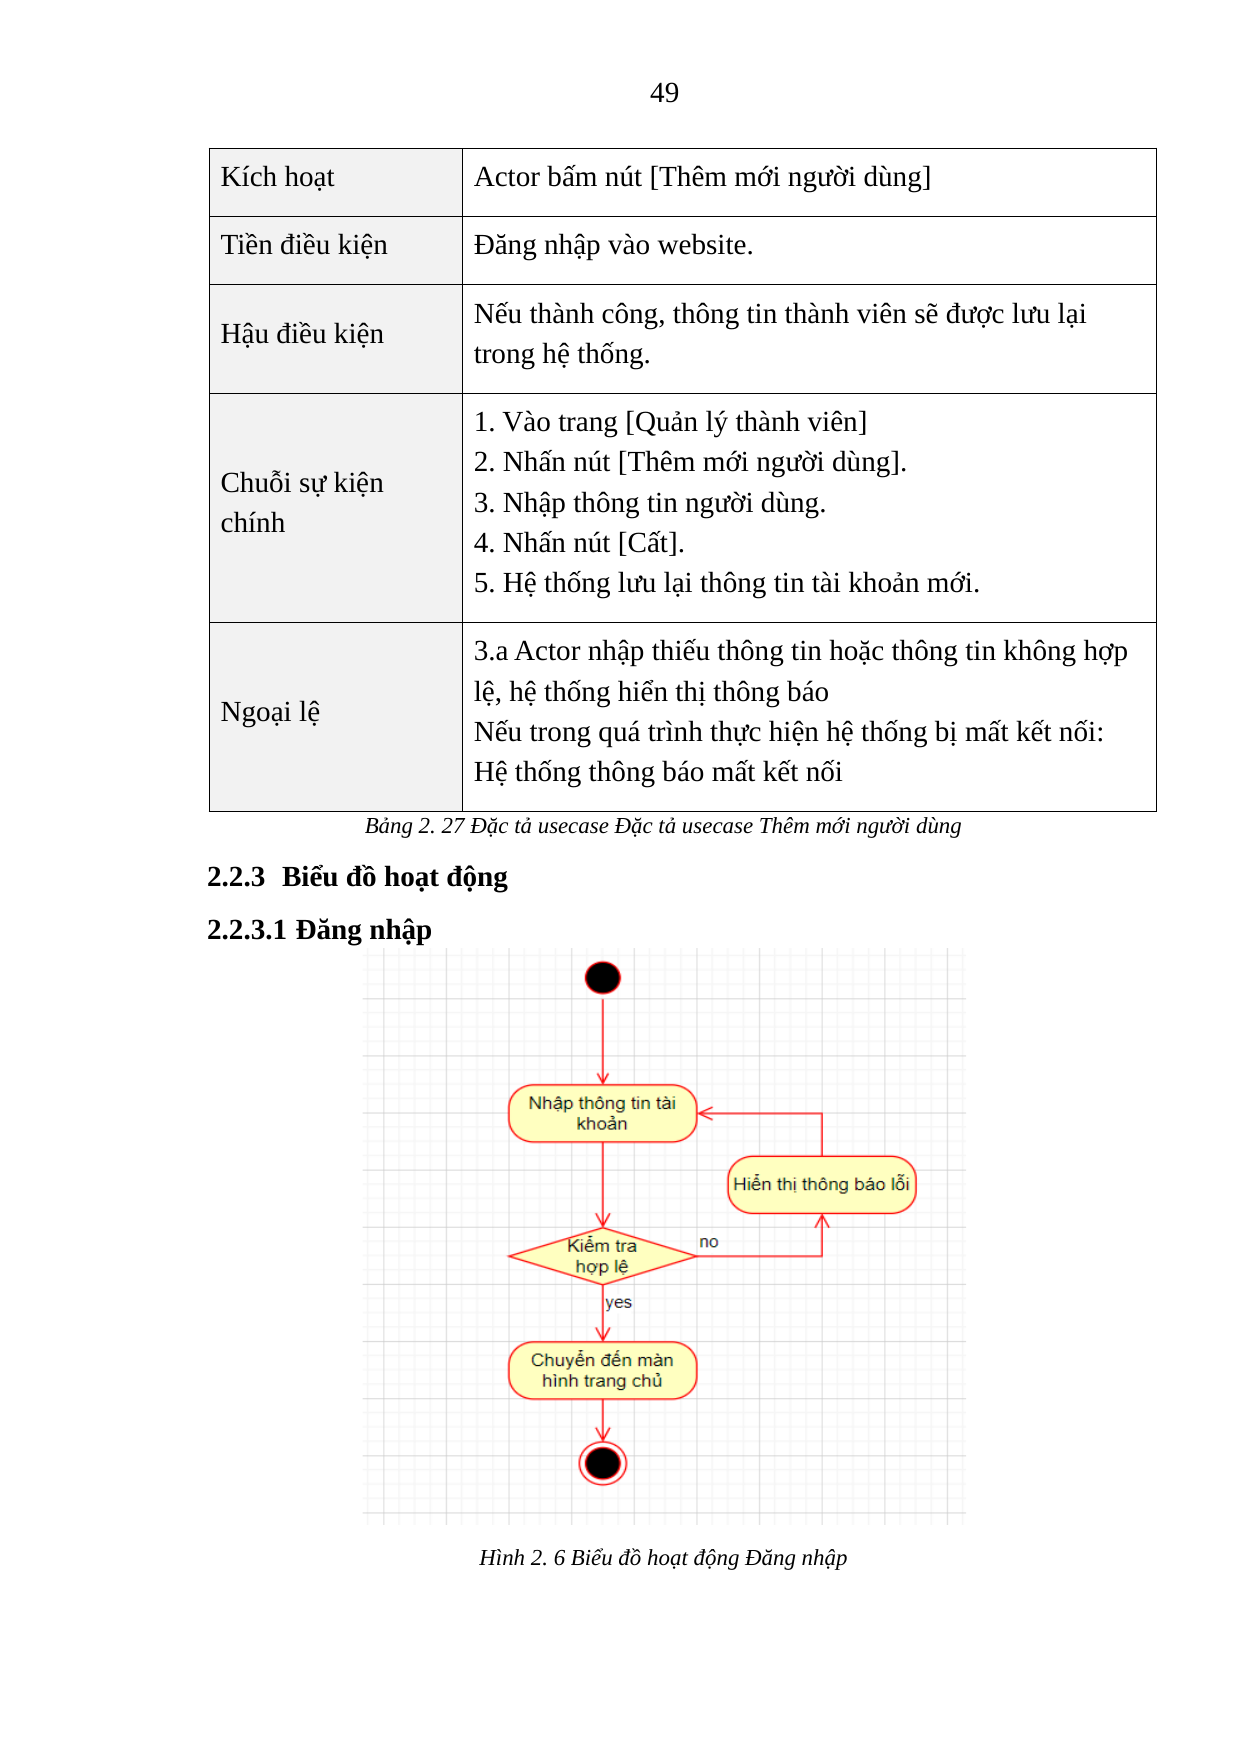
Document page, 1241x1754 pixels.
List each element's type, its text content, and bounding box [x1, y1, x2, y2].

table_cell Nếu thành công, thông tin thành viên sẽ được lưu lại trong hệ thống. [463, 285, 1156, 393]
table_cell Hậu điều kiện [210, 285, 462, 393]
subtitle Đăng nhập [207, 912, 1122, 946]
table_cell 3.a Actor nhập thiếu thông tin hoặc thông tin không hợp lệ, hệ thống hiển thị thông báo Nếu trong quá trình thực hiện hệ thống bị mất kết nối: Hệ thống thông báo mất kết nối [463, 623, 1156, 811]
table_cell Kích hoạt [210, 149, 462, 216]
text Bảng 2. 27 Đặc tả usecase Đặc tả usecase Thêm mới người dùng [207, 812, 1122, 838]
picture [362, 948, 967, 1525]
list Biểu đồ hoạt động [207, 859, 1122, 893]
table_cell Chuỗi sự kiện chính [210, 394, 462, 622]
table_cell Ngoại lệ [210, 623, 462, 811]
table_cell Actor bấm nút [Thêm mới người dùng] [463, 149, 1156, 216]
table_cell Tiền điều kiện [210, 217, 462, 284]
table_cell 1. Vào trang [Quản lý thành viên] 2. Nhấn nút [Thêm mới người dùng]. 3. Nhập thông tin người dùng. 4. Nhấn nút [Cất]. 5. Hệ thống lưu lại thông tin tài khoản mới. [463, 394, 1156, 622]
table_cell Đăng nhập vào website. [463, 217, 1156, 284]
